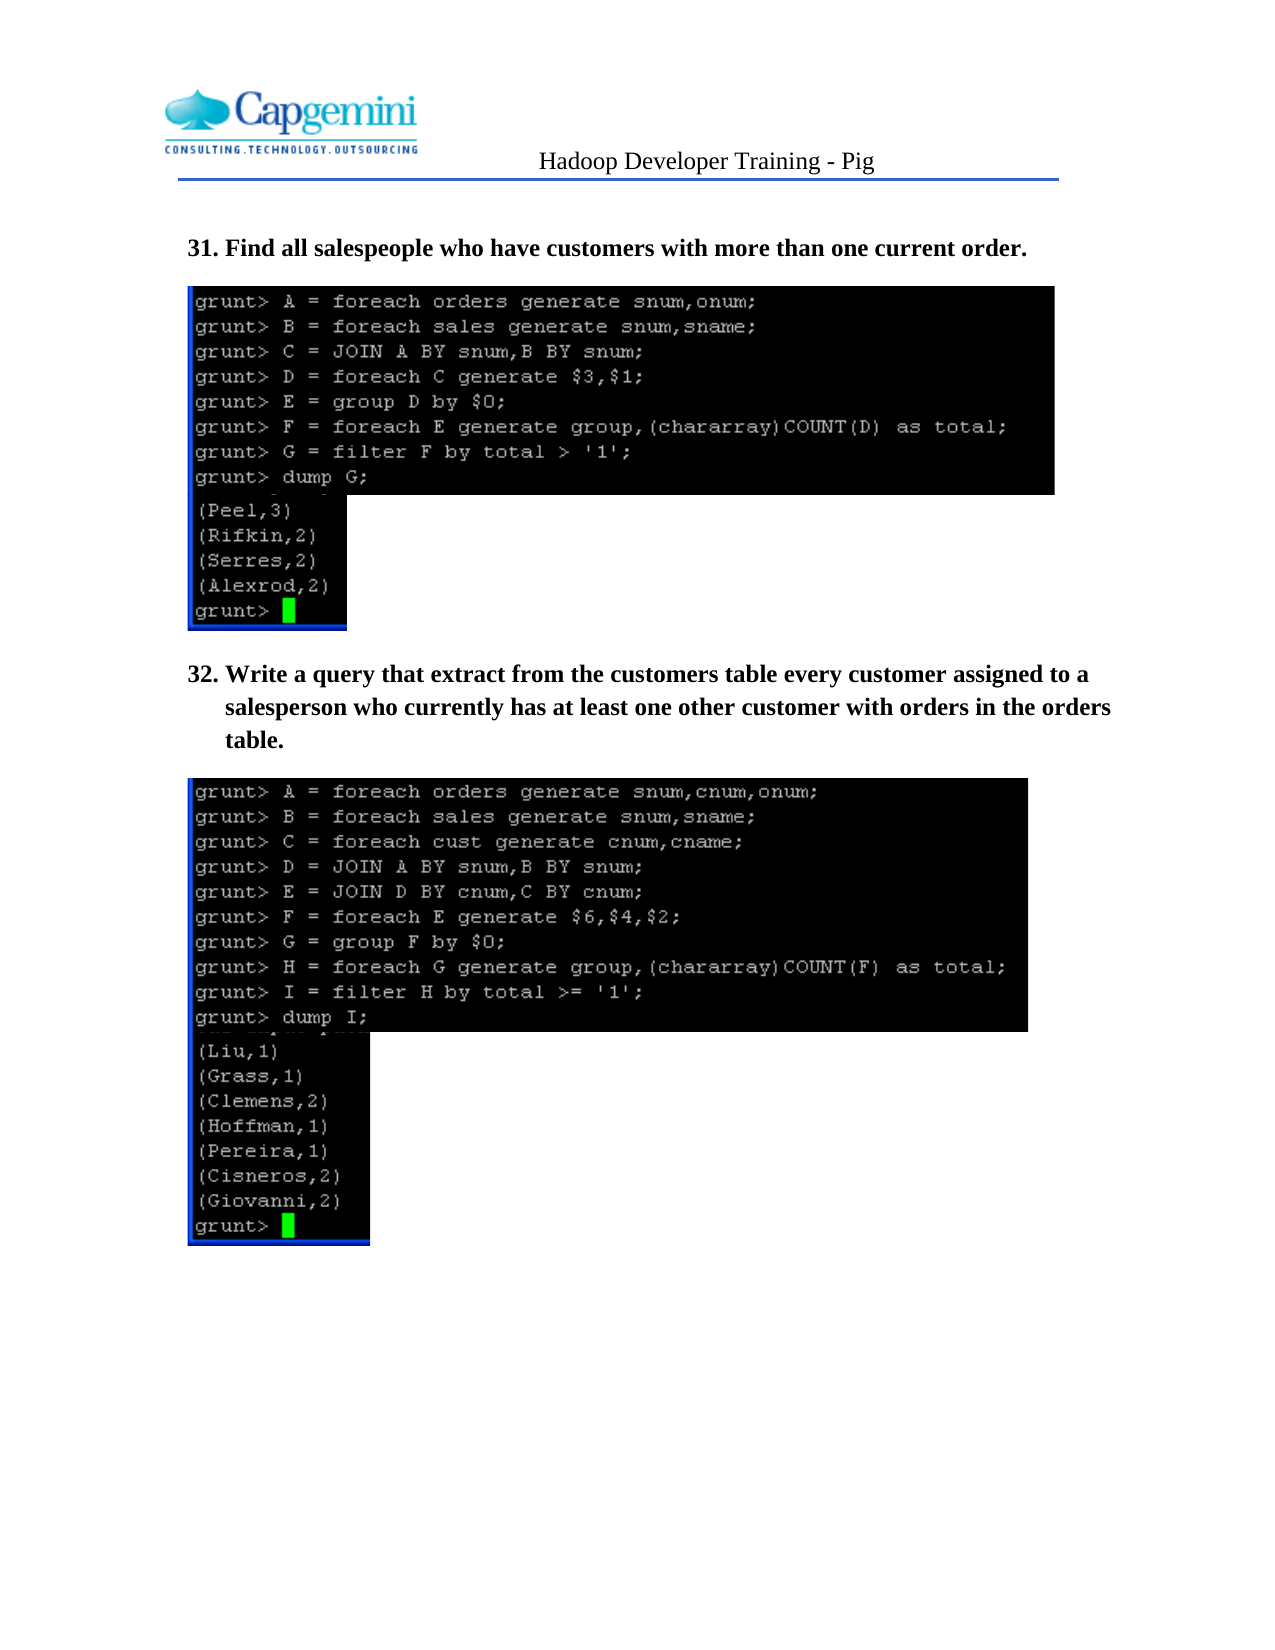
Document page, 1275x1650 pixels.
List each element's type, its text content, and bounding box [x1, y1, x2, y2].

list Write a query that extract from the customers table every customer assigned to a salesperson who currently has at least one other customer with orders in the orders table. [187, 659, 1125, 754]
list Find all salespeople who have customers with more than one current order. [187, 233, 1125, 261]
picture [150, 75, 433, 170]
picture [187, 778, 1029, 1246]
picture [187, 286, 1055, 631]
